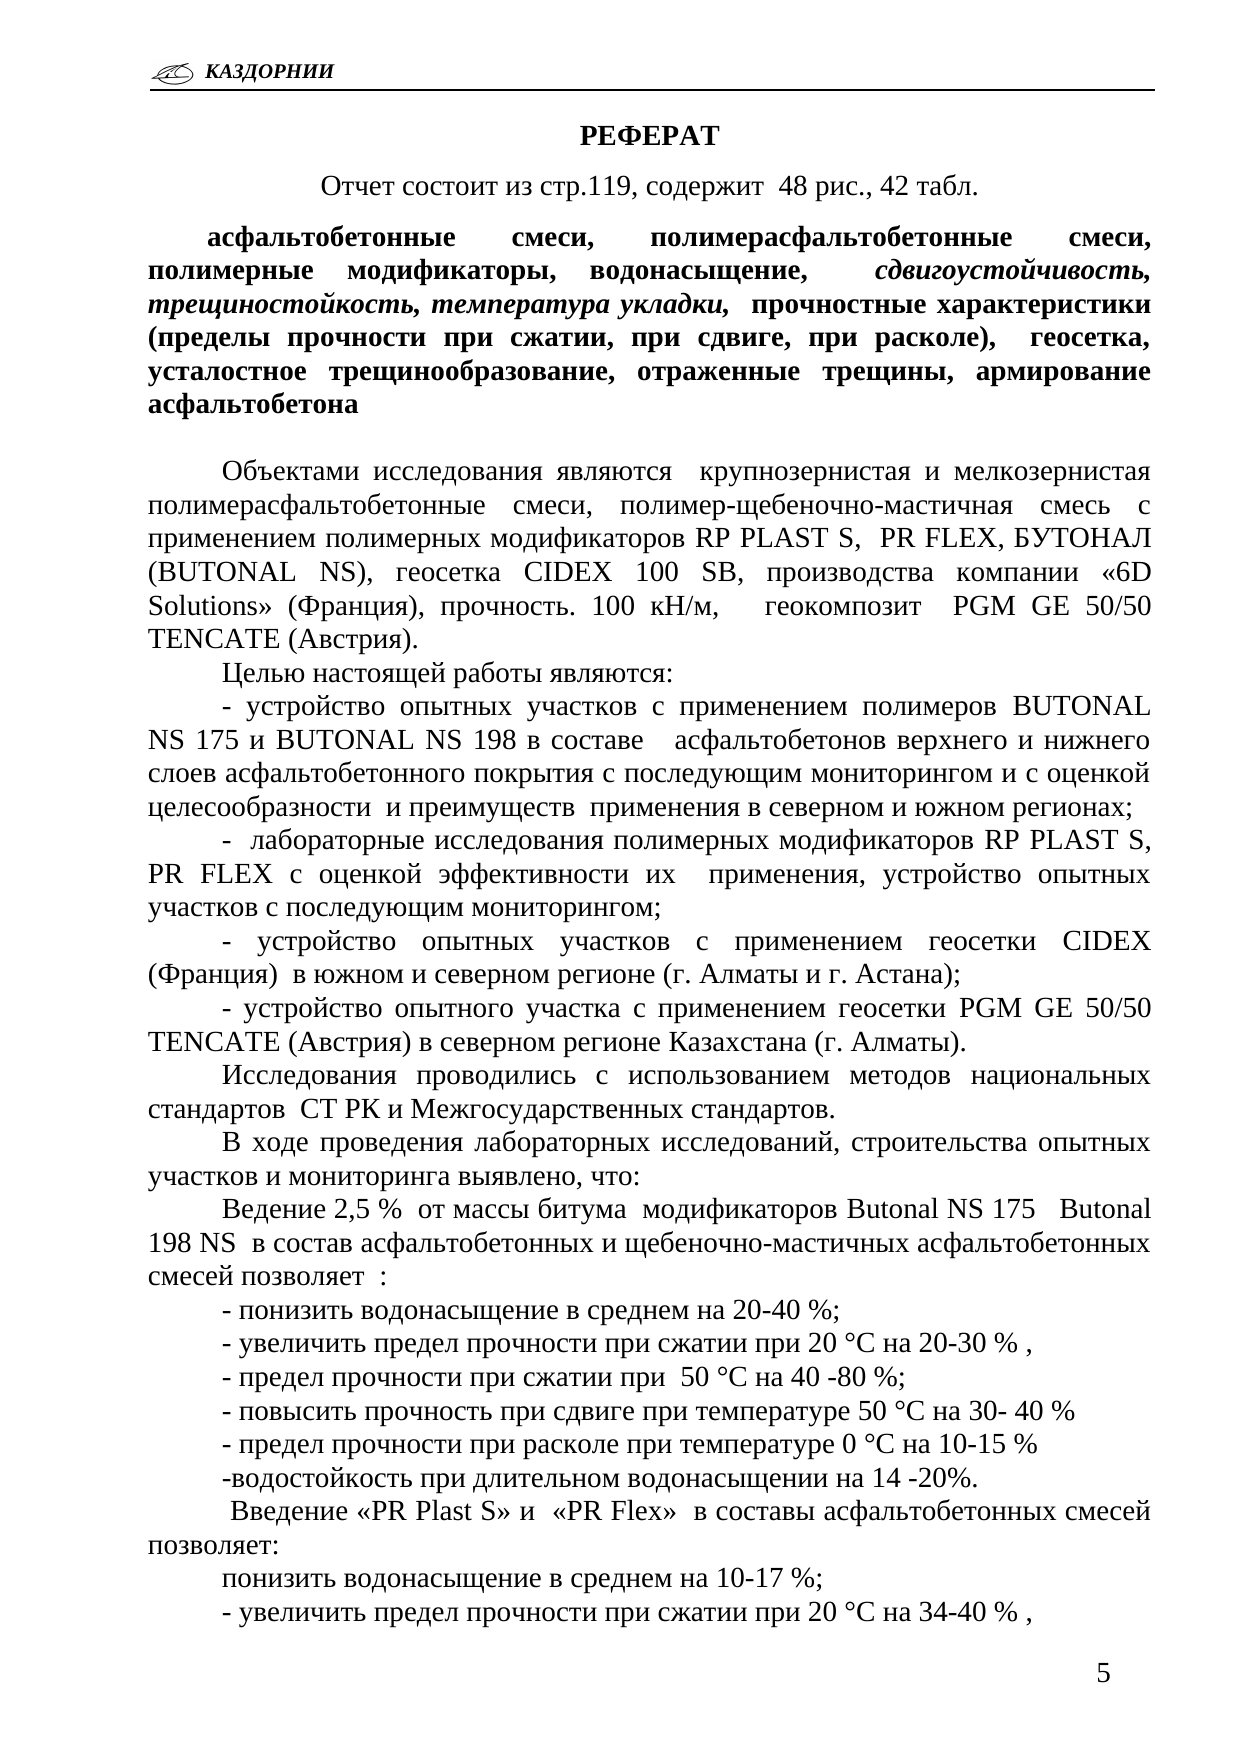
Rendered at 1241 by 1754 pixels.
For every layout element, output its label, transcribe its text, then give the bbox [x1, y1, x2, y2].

text - устройство опытного участка с применением геосетки PGM GE 50/50 TENCATE (Австрия) в северном регионе Казахстана (г. Алматы). [148, 990, 1152, 1057]
text - увеличить предел прочности при сжатии при 20 °С на 20-30 % , [148, 1326, 1152, 1359]
text - понизить водонасыщение в среднем на 20-40 %; [148, 1292, 1152, 1326]
text Ведение 2,5 % от массы битума модификаторов Butonal NS 175 Butonal 198 NS в состав асфальтобетонных и щебеночно-мастичных асфальтобетонных смесей позволяет : [148, 1191, 1152, 1292]
text Исследования проводились с использованием методов национальных стандартов СТ РК и Межгосударственных стандартов. [148, 1057, 1152, 1124]
text РЕФЕРАТ [148, 118, 1152, 152]
text Введение «PR Plast S» и «PR Flex» в составы асфальтобетонных смесей позволяет: [148, 1493, 1152, 1560]
text Отчет состоит из стр.119, содержит 48 рис., 42 табл. [148, 168, 1152, 202]
text В ходе проведения лабораторных исследований, строительства опытных участков и мониторинга выявлено, что: [148, 1124, 1152, 1191]
text Целью настоящей работы являются: [148, 655, 1152, 688]
picture [149, 60, 195, 89]
text асфальтобетонные смеси, полимерасфальтобетонные смеси, полимерные модификаторы, водонасыщение, сдвигоустойчивость, трещиностойкость, температура укладки, прочностные характеристики (пределы прочности при сжатии, при сдвиге, при расколе), геосетка, усталостное трещинообразование, отраженные трещины, армирование асфальтобетона [148, 219, 1152, 420]
text - увеличить предел прочности при сжатии при 20 °С на 34-40 % , [148, 1594, 1152, 1627]
text - предел прочности при расколе при температуре 0 °С на 10-15 % [148, 1426, 1152, 1460]
text - устройство опытных участков с применением геосетки CIDEX (Франция) в южном и северном регионе (г. Алматы и г. Астана); [148, 923, 1152, 990]
text - устройство опытных участков с применением полимеров BUTONAL NS 175 и BUTONAL NS 198 в составе асфальтобетонов верхнего и нижнего слоев асфальтобетонного покрытия с последующим мониторингом и с оценкой целесообразности и преимуществ применения в северном и южном регионах; [148, 688, 1152, 822]
text - предел прочности при сжатии при 50 °С на 40 -80 %; [148, 1359, 1152, 1393]
text - повысить прочность при сдвиге при температуре 50 °С на 30- 40 % [148, 1393, 1152, 1426]
text понизить водонасыщение в среднем на 10-17 %; [148, 1560, 1152, 1594]
text - лабораторные исследования полимерных модификаторов RP PLAST S, PR FLEX с оценкой эффективности их применения, устройство опытных участков с последующим мониторингом; [148, 822, 1152, 923]
text Объектами исследования являются крупнозернистая и мелкозернистая полимерасфальтобетонные смеси, полимер-щебеночно-мастичная смесь с применением полимерных модификаторов RP PLAST S, PR FLEX, БУТОНАЛ (BUTONAL NS), геосетка CIDEX 100 SB, производства компании «6D Solutions» (Франция), прочность. 100 кН/м, геокомпозит PGM GE 50/50 TENCATE (Австрия). [148, 453, 1152, 655]
text -водостойкость при длительном водонасыщении на 14 -20%. [148, 1460, 1152, 1493]
